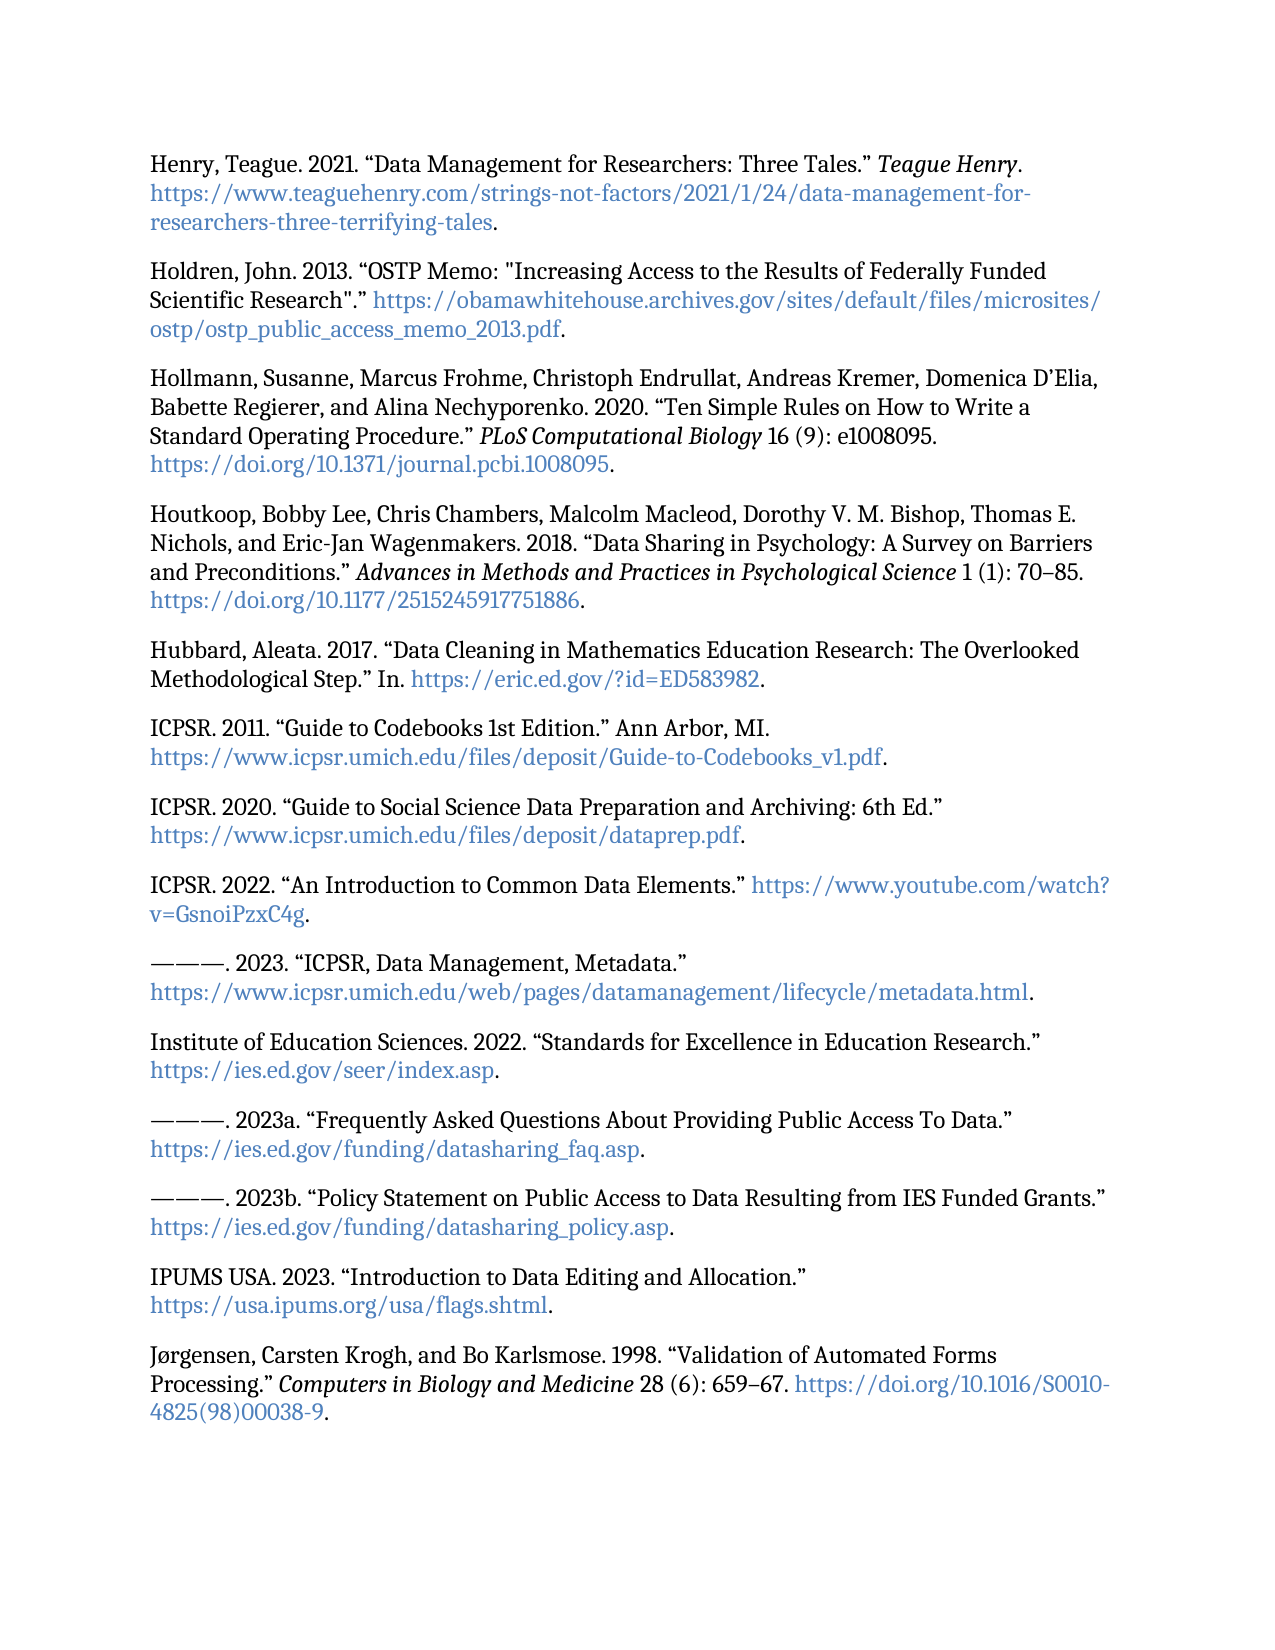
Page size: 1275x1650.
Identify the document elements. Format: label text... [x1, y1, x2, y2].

text Hollmann, Susanne, Marcus Frohme, Christoph Endrullat, Andreas Kremer, Domenica D’Elia, Babette Regierer, and Alina Nechyporenko. 2020. “Ten Simple Rules on How to Write a Standard Operating Procedure.” PLoS Computational Biology 16 (9): e1008095. https://doi.org/10.1371/journal.pcbi.1008095. [150, 364, 1125, 479]
text ———. 2023a. “Frequently Asked Questions About Providing Public Access To Data.” https://ies.ed.gov/funding/datasharing_faq.asp. [150, 1106, 1125, 1163]
text IPUMS USA. 2023. “Introduction to Data Editing and Allocation.” https://usa.ipums.org/usa/flags.shtml. [150, 1262, 1125, 1320]
text ———. 2023b. “Policy Statement on Public Access to Data Resulting from IES Funded Grants.” https://ies.ed.gov/funding/datasharing_policy.asp. [150, 1184, 1125, 1242]
text Institute of Education Sciences. 2022. “Standards for Excellence in Education Research.” https://ies.ed.gov/seer/index.asp. [150, 1027, 1125, 1085]
text Jørgensen, Carsten Krogh, and Bo Karlsmose. 1998. “Validation of Automated Forms Processing.” Computers in Biology and Medicine 28 (6): 659–67. https://doi.org/10.1016/S0010-4825(98)00038-9. [150, 1341, 1125, 1427]
text Holdren, John. 2013. “OSTP Memo: "Increasing Access to the Results of Federally Funded Scientific Research".” https://obamawhitehouse.archives.gov/sites/default/files/microsites/ostp/ostp_public_access_memo_2013.pdf. [150, 257, 1125, 343]
text ICPSR. 2011. “Guide to Codebooks 1st Edition.” Ann Arbor, MI. https://www.icpsr.umich.edu/files/deposit/Guide-to-Codebooks_v1.pdf. [150, 714, 1125, 772]
text ———. 2023. “ICPSR, Data Management, Metadata.” https://www.icpsr.umich.edu/web/pages/datamanagement/lifecycle/metadata.html. [150, 949, 1125, 1007]
text Hubbard, Aleata. 2017. “Data Cleaning in Mathematics Education Research: The Overlooked Methodological Step.” In. https://eric.ed.gov/?id=ED583982. [150, 636, 1125, 693]
text Henry, Teague. 2021. “Data Management for Researchers: Three Tales.” Teague Henry. https://www.teaguehenry.com/strings-not-factors/2021/1/24/data-management-for-researchers-three-terrifying-tales. [150, 150, 1125, 236]
text ICPSR. 2020. “Guide to Social Science Data Preparation and Archiving: 6th Ed.” https://www.icpsr.umich.edu/files/deposit/dataprep.pdf. [150, 792, 1125, 850]
text ICPSR. 2022. “An Introduction to Common Data Elements.” https://www.youtube.com/watch?v=GsnoiPzxC4g. [150, 871, 1125, 928]
text Houtkoop, Bobby Lee, Chris Chambers, Malcolm Macleod, Dorothy V. M. Bishop, Thomas E. Nichols, and Eric-Jan Wagenmakers. 2018. “Data Sharing in Psychology: A Survey on Barriers and Preconditions.” Advances in Methods and Practices in Psychological Science 1 (1): 70–85. https://doi.org/10.1177/2515245917751886. [150, 500, 1125, 615]
